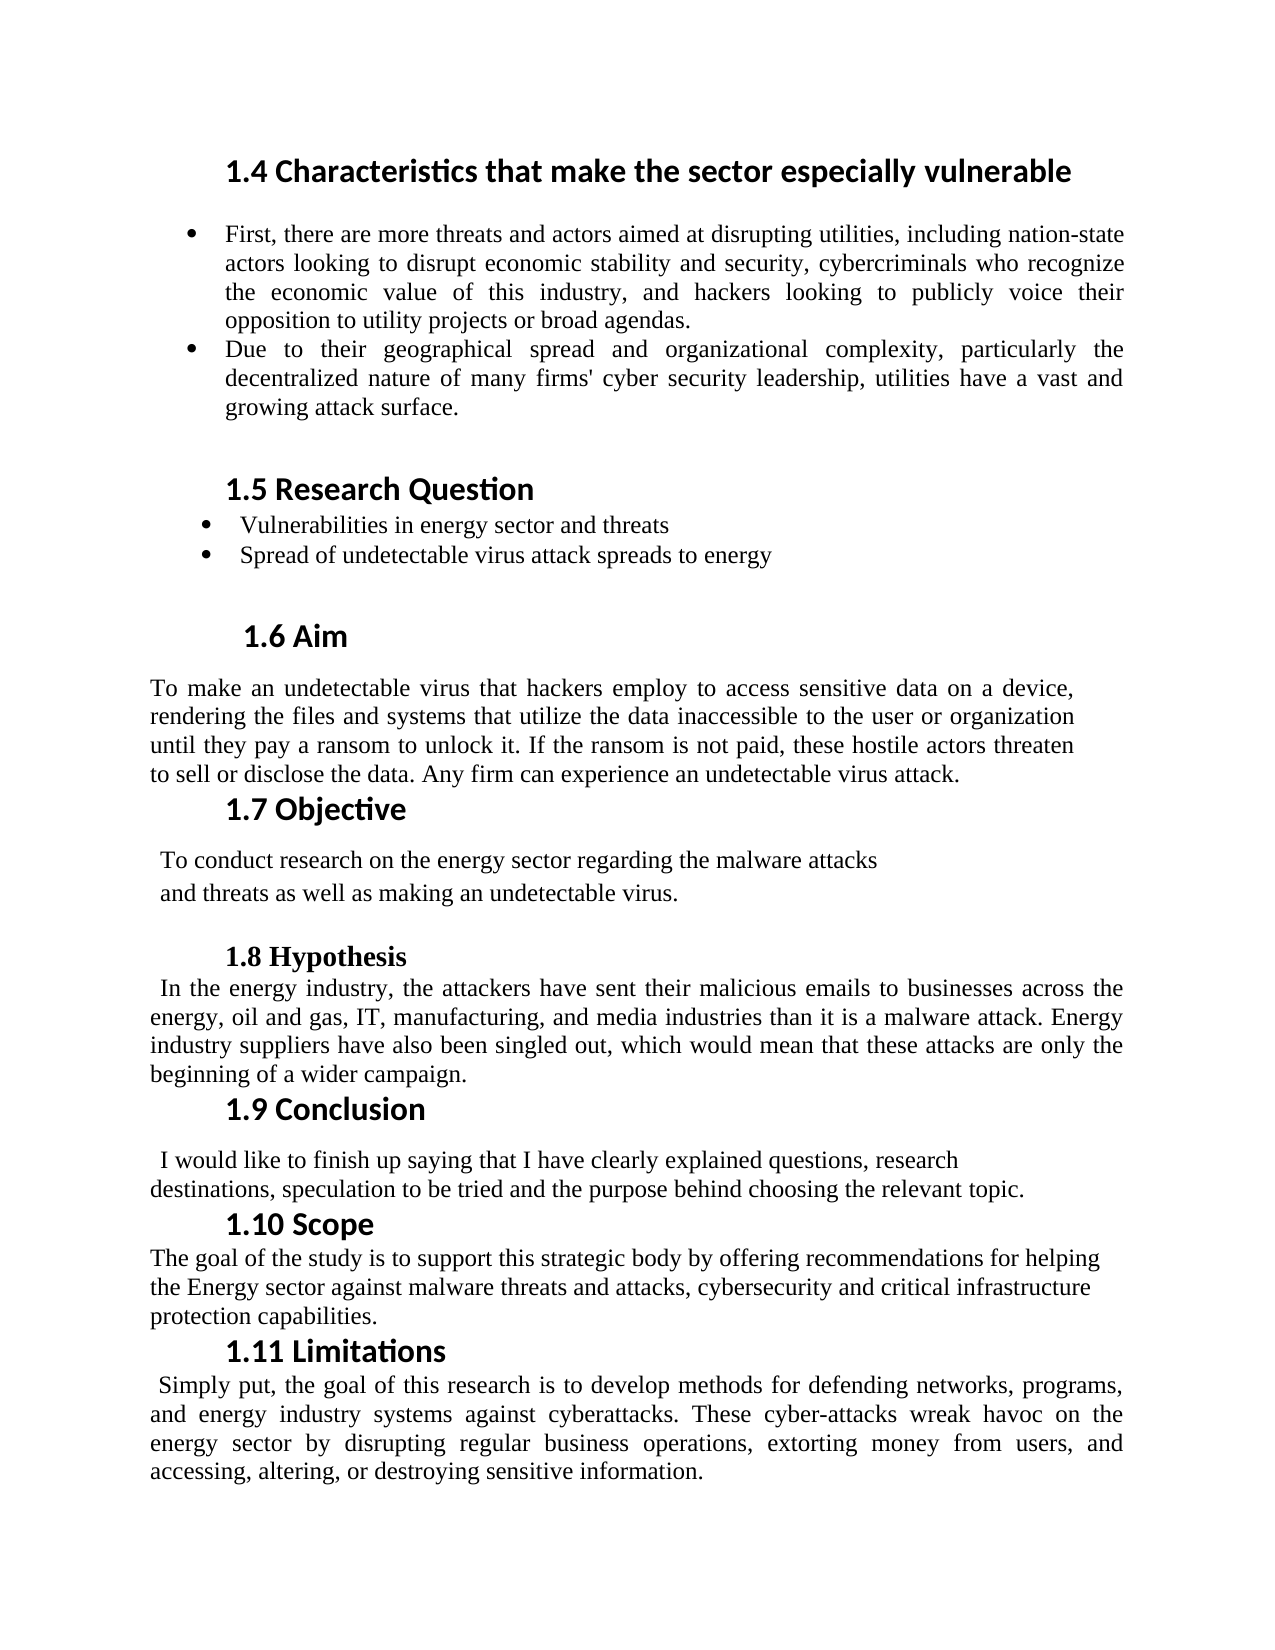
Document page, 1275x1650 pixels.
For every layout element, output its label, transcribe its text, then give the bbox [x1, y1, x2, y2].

subtitle Conclusion [225, 1088, 1221, 1129]
list Due to their geographical spread and organizational complexity, particularly the decentralized nature of many firms' cyber security leadership, utilities have a vast and growing attack surface. [187, 334, 1125, 421]
subtitle Scope [225, 1202, 1221, 1243]
text Simply put, the goal of this research is to develop methods for defending networks, programs, and energy industry systems against cyberattacks. These cyber-attacks wreak havoc on the energy sector by disrupting regular business operations, extorting money from users, and accessing, altering, or destroying sensitive information. [150, 1370, 1125, 1485]
subtitle Research Question [225, 468, 1221, 509]
text In the energy industry, the attackers have sent their malicious emails to businesses across the energy, oil and gas, IT, manufacturing, and media industries than it is a malware attack. Energy industry suppliers have also been singled out, which would mean that these attacks are only the beginning of a wider campaign. [150, 973, 1125, 1088]
list Hypothesis [225, 939, 1221, 973]
text The goal of the study is to support this strategic body by offering recommendations for helping the Energy sector against malware threats and attacks, cybersecurity and critical infrastructure protection capabilities. [150, 1243, 1125, 1329]
subtitle Characteristics that make the sector especially vulnerable [225, 150, 1221, 191]
text To conduct research on the energy sector regarding the malware attacks and threats as well as making an undetectable virus. [160, 845, 912, 907]
text I would like to finish up saying that I have clearly explained questions, research destinations, speculation to be tried and the purpose behind choosing the relevant topic. [150, 1145, 1076, 1202]
list First, there are more threats and actors aimed at disrupting utilities, including nation-state actors looking to disrupt economic stability and security, cybercriminals who recognize the economic value of this industry, and hackers looking to publicly voice their opposition to utility projects or broad agendas. [187, 219, 1125, 334]
list Vulnerabilities in energy sector and threats [202, 509, 1221, 539]
subtitle Aim [243, 615, 1221, 656]
subtitle Objective [225, 788, 1221, 828]
list Spread of undetectable virus attack spreads to energy [202, 539, 1221, 570]
subtitle Limitations [225, 1329, 1221, 1370]
text To make an undetectable virus that hackers employ to access sensitive data on a device, rendering the files and systems that utilize the data inaccessible to the user or organization until they pay a ransom to unlock it. If the ransom is not paid, these hostile actors threaten to sell or disclose the data. Any firm can experience an undetectable virus attack. [150, 673, 1076, 788]
